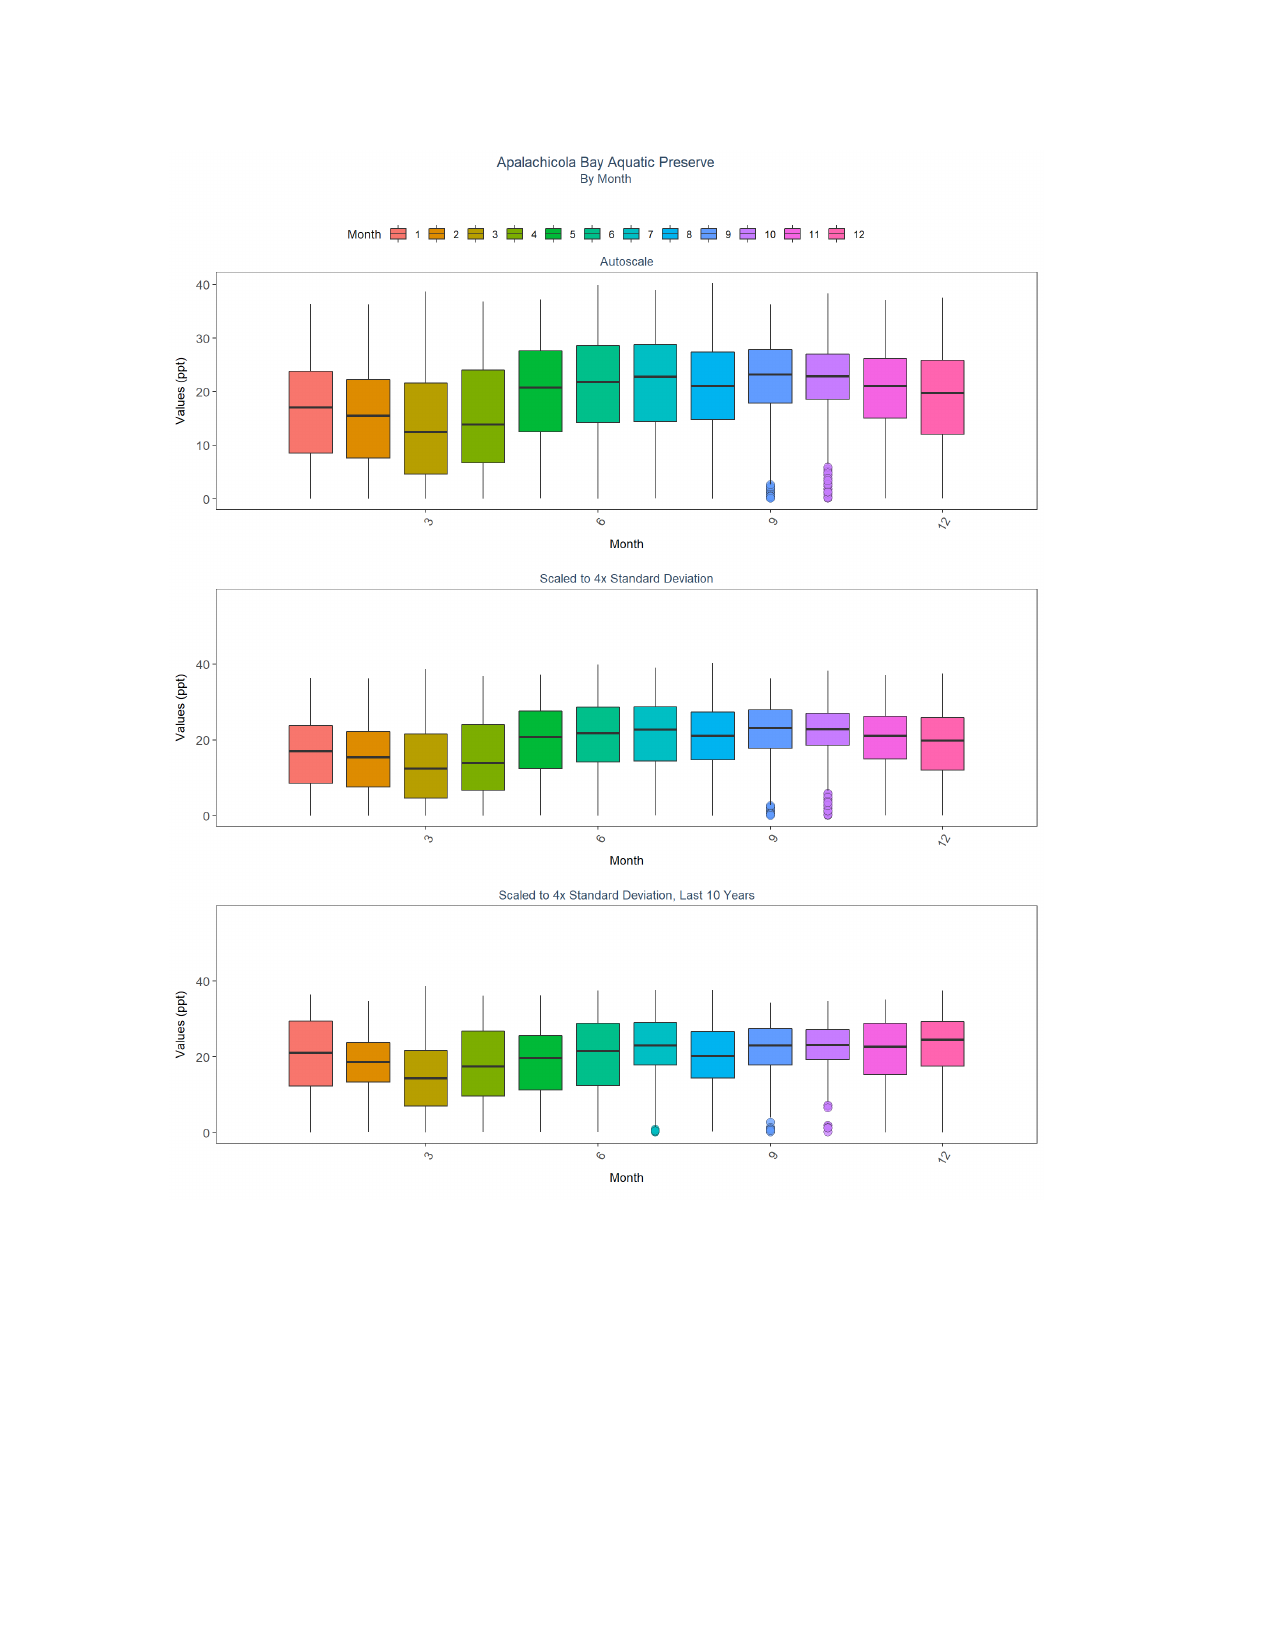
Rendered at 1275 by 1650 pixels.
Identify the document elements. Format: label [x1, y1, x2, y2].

picture [168, 150, 1044, 1200]
